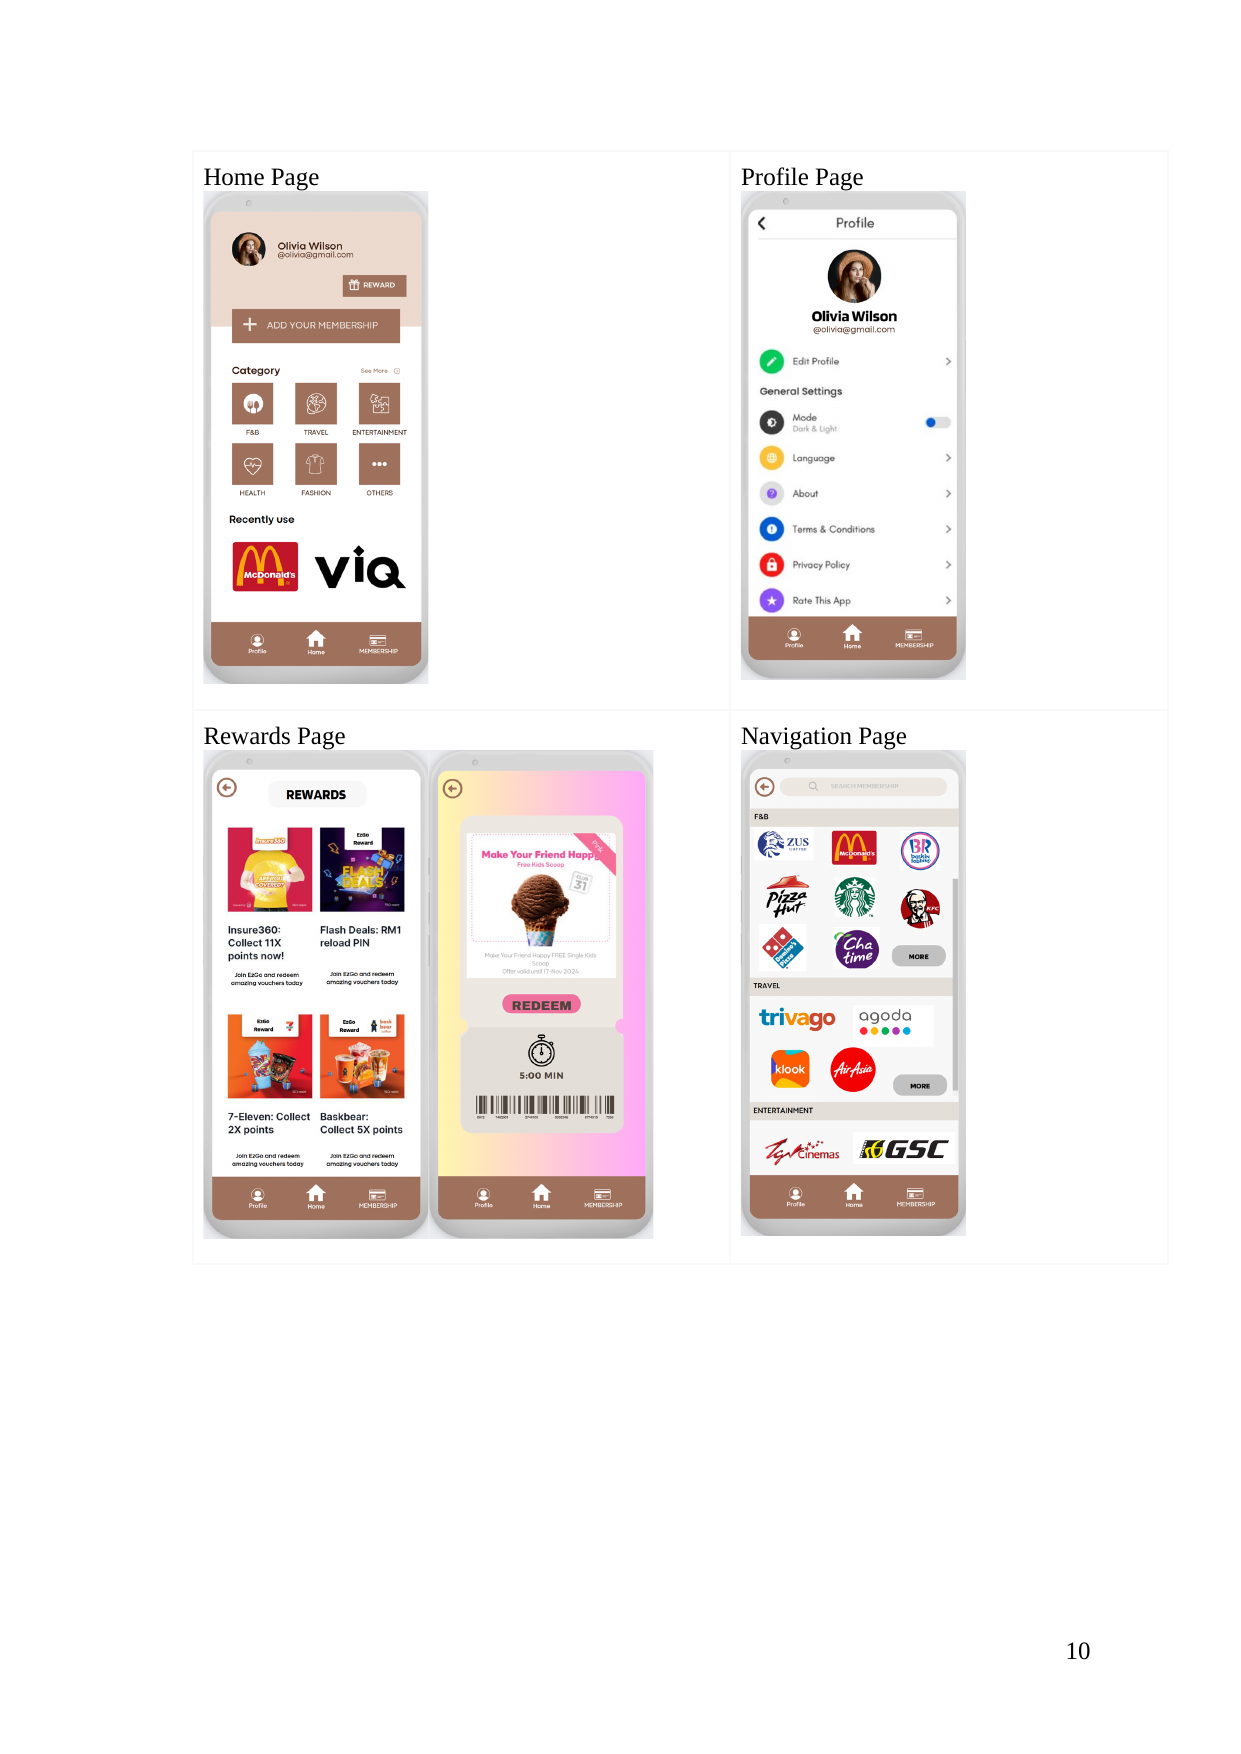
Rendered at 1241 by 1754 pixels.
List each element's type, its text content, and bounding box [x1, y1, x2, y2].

picture [203, 191, 429, 684]
table_cell Navigation Page [731, 711, 1167, 1263]
picture [203, 750, 654, 1239]
table_cell Home Page [194, 152, 729, 709]
table_cell Rewards Page [194, 711, 729, 1263]
picture [740, 191, 966, 680]
picture [740, 750, 966, 1236]
table_cell Profile Page [731, 152, 1167, 709]
